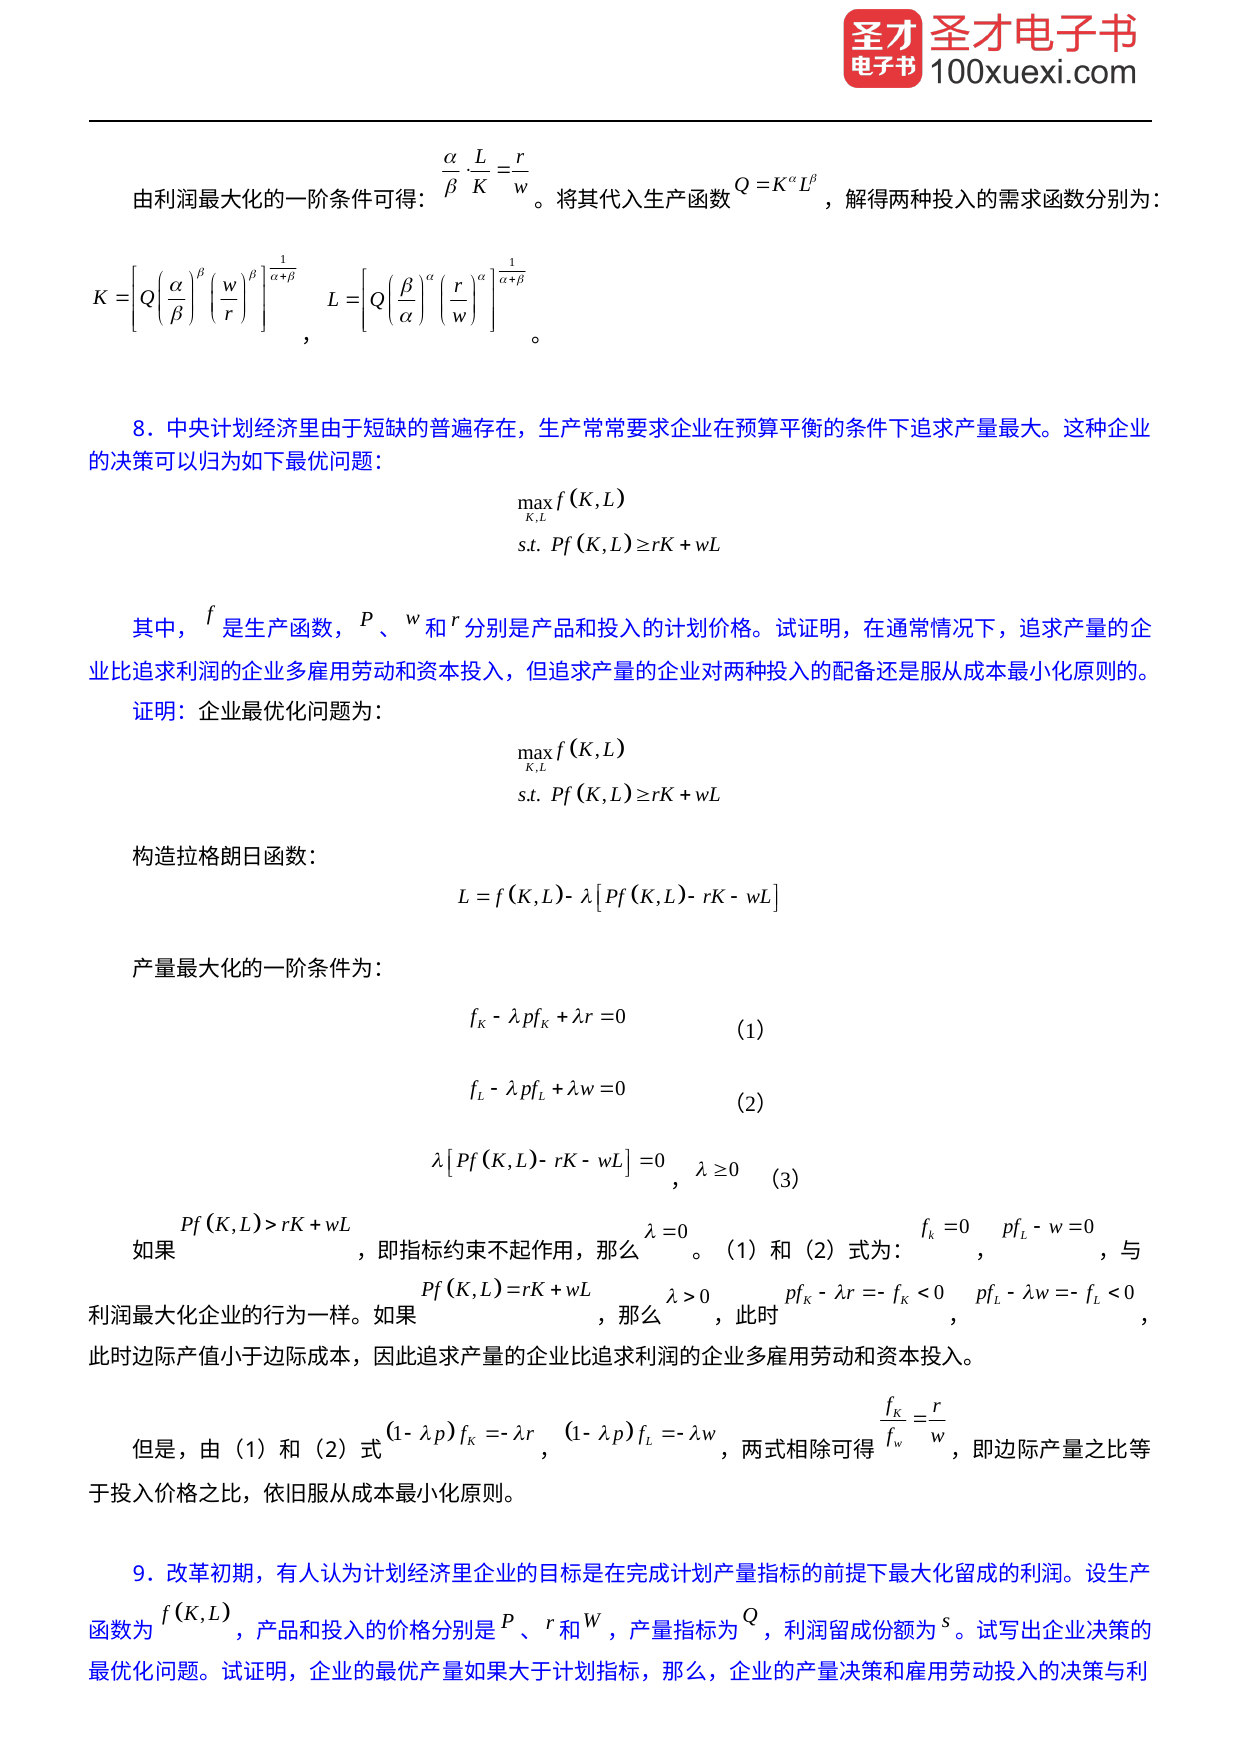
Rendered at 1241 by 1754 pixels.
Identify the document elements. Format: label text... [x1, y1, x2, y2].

text （1） [88, 991, 1152, 1056]
text 但是，由（1）和（2）式，，两式相除可得，即边际产量之比等于投入价格之比，依旧服从成本最小化原则。 [88, 1378, 1152, 1508]
text 产量最大化的一阶条件为： [88, 951, 1152, 983]
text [88, 1556, 1152, 1686]
text 如果，即指标约束不起作用，那么。（1）和（2）式为：，，与利润最大化企业的行为一样。如果，那么，此时，，此时边际产值小于边际成本，因此追求产量的企业比追求利润的企业多雇用劳动和资本投入。 [88, 1208, 1152, 1371]
text 构造拉格朗日函数： [88, 838, 1152, 871]
text ， （3） [88, 1136, 1152, 1201]
text 证明：企业最优化问题为： [88, 693, 1152, 726]
text 由利润最大化的一阶条件可得：。将其代入生产函数，解得两种投入的需求函数分别为： [88, 128, 1152, 226]
text 8．中央计划经济里由于短缺的普遍存在，生产常常要求企业在预算平衡的条件下追求产量最大。这种企业的决策可以归为如下最优问题： [88, 411, 1152, 476]
text ，。 [88, 233, 1152, 363]
text 其中，是生产函数，、和分别是产品和投入的计划价格。试证明，在通常情况下，追求产量的企业比追求利润的企业多雇用劳动和资本投入，但追求产量的企业对两种投入的配备还是服从成本最小化原则的。 [88, 588, 1152, 686]
picture [834, 0, 1152, 97]
text （2） [88, 1063, 1152, 1128]
